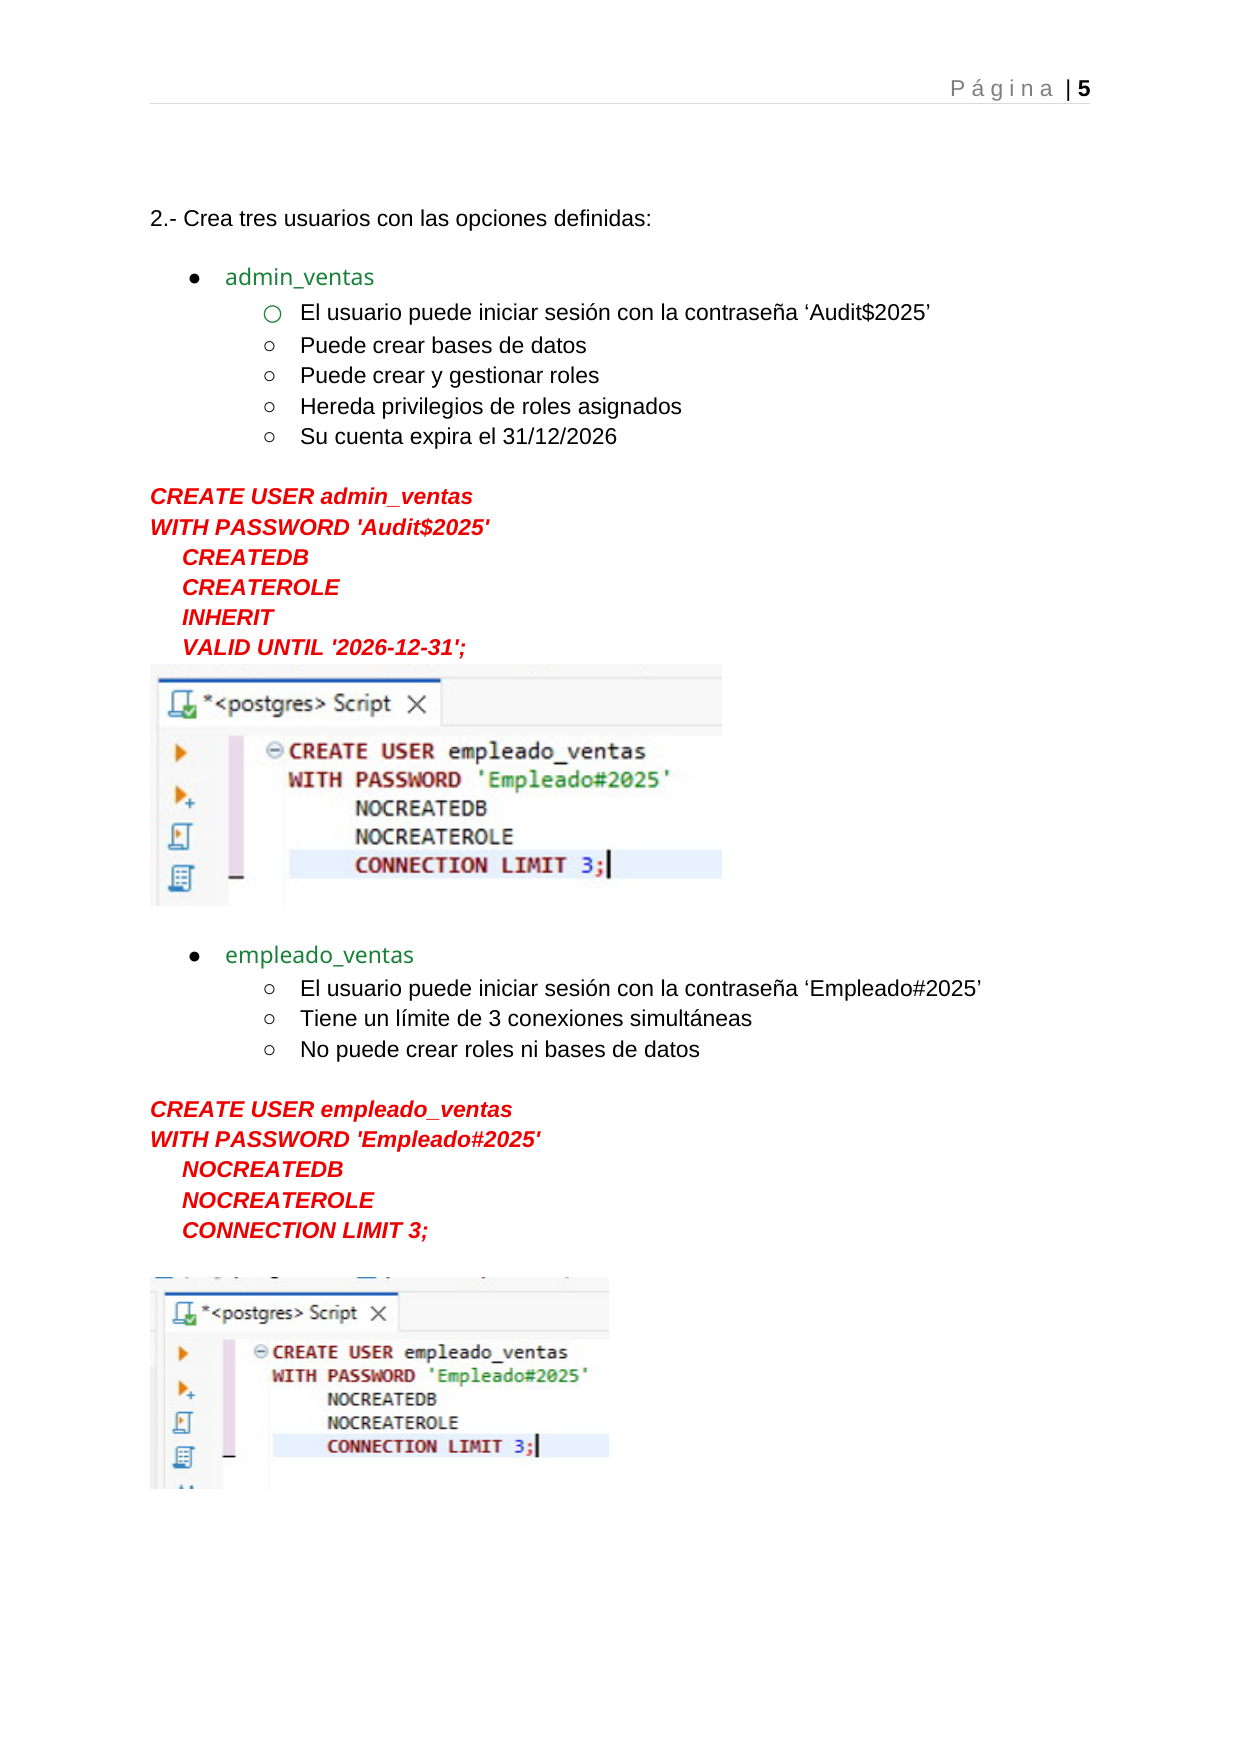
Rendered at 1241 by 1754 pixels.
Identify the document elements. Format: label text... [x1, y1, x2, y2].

list Puede crear y gestionar roles [262, 362, 1090, 389]
list Su cuenta expira el 31/12/2026 [262, 423, 1090, 479]
list Tiene un límite de 3 conexiones simultáneas [262, 1005, 1090, 1032]
text CREATEDB [150, 544, 1090, 570]
list admin_ventas [187, 260, 1090, 292]
text CREATEROLE [150, 574, 1090, 600]
text NOCREATEROLE [150, 1187, 1090, 1213]
picture [150, 1277, 610, 1489]
list Hereda privilegios de roles asignados [262, 393, 1090, 419]
list empleado_ventas [187, 939, 1090, 971]
text CREATE USER empleado_ventas [150, 1096, 1090, 1122]
text INHERIT [150, 604, 1090, 631]
list Puede crear bases de datos [262, 332, 1090, 359]
text CREATE USER admin_ventas [150, 483, 1090, 510]
text WITH PASSWORD 'Empleado#2025' [150, 1126, 1090, 1153]
text NOCREATEDB [150, 1156, 1090, 1183]
text CONNECTION LIMIT 3; [150, 1217, 1090, 1243]
text VALID UNTIL '2026-12-31'; [150, 634, 1090, 661]
list El usuario puede iniciar sesión con la contraseña ‘Empleado#2025’ [262, 975, 1090, 1002]
list No puede crear roles ni bases de datos [262, 1036, 1090, 1092]
picture [150, 664, 722, 906]
list El usuario puede iniciar sesión con la contraseña ‘Audit$2025’ [262, 296, 1090, 328]
text 2.- Crea tres usuarios con las opciones definidas: [150, 175, 1090, 232]
text WITH PASSWORD 'Audit$2025' [150, 513, 1090, 540]
